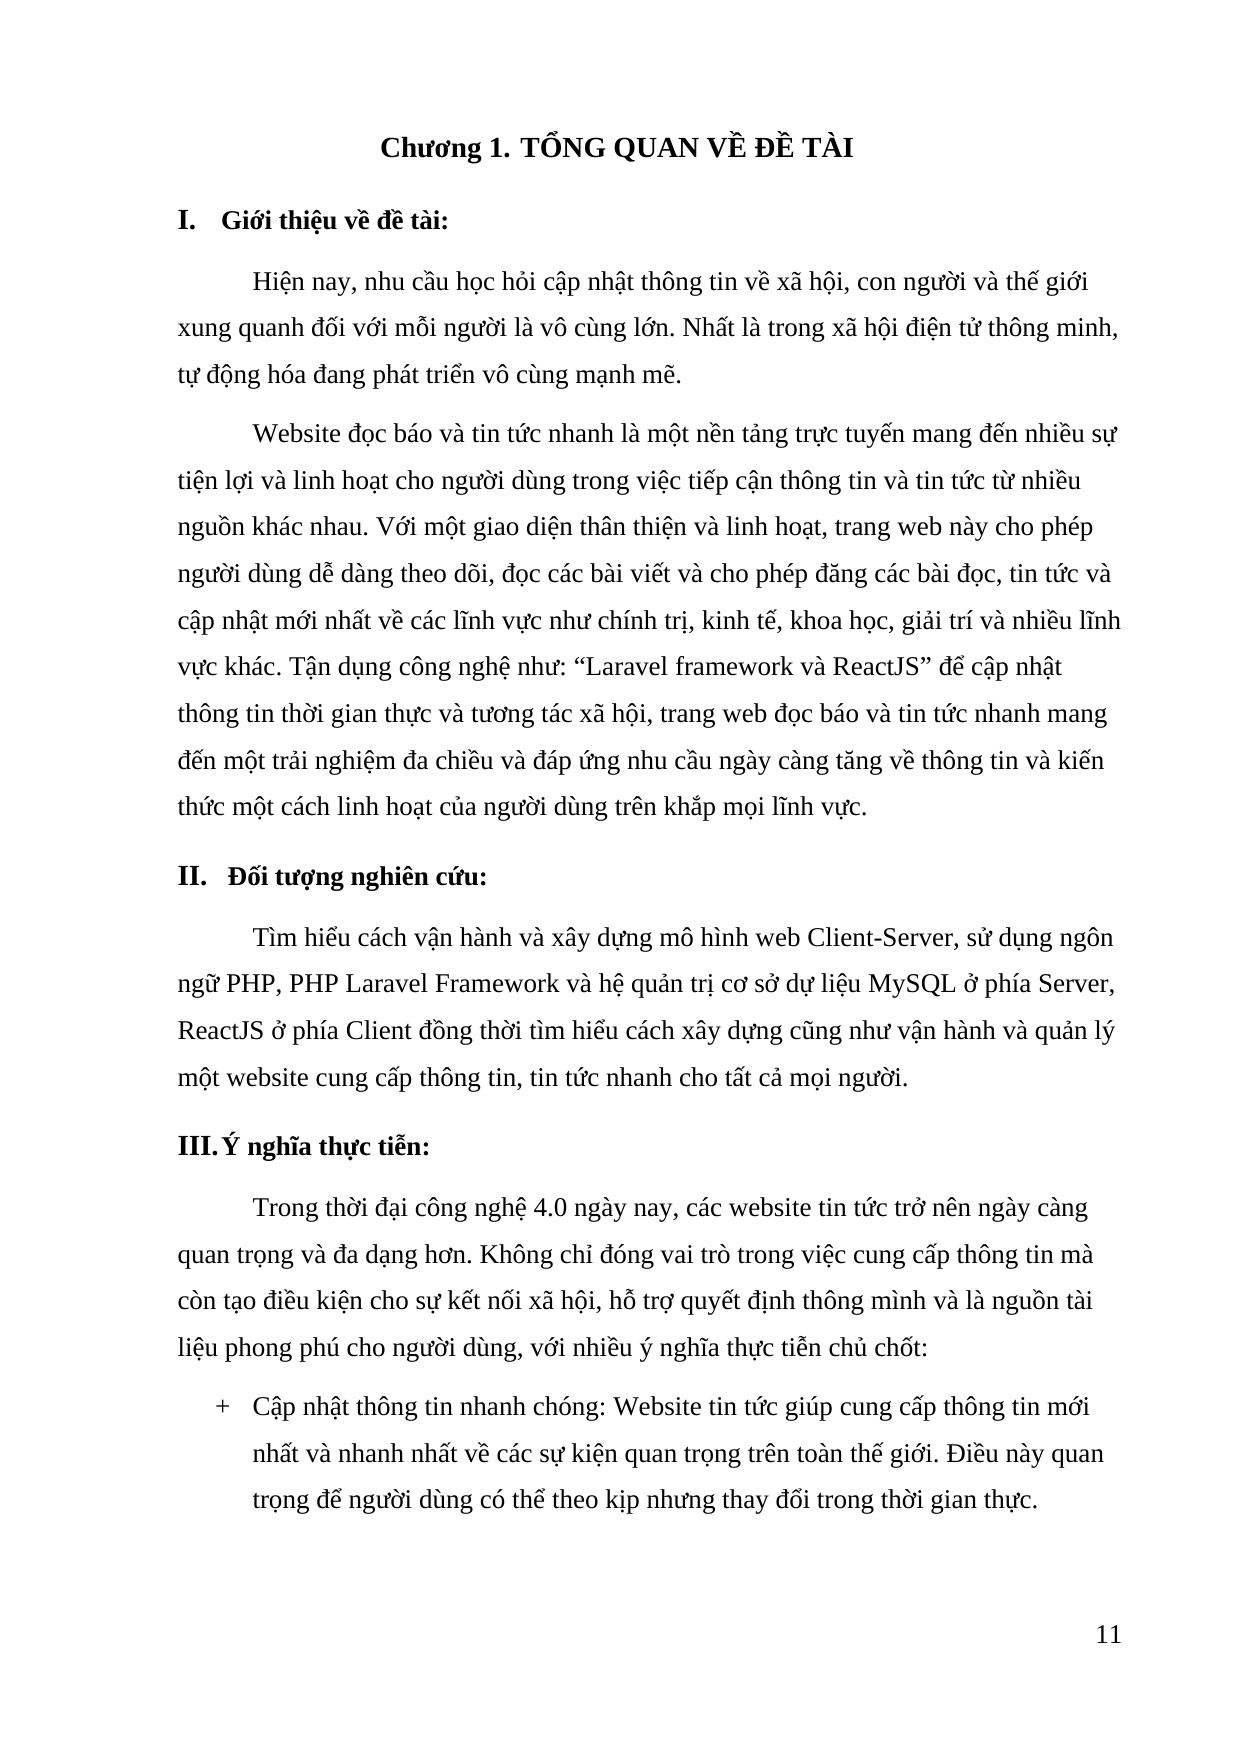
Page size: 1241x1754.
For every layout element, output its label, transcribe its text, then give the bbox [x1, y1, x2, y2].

text Website đọc báo và tin tức nhanh là một nền tảng trực tuyến mang đến nhiều sự tiện lợi và linh hoạt cho người dùng trong việc tiếp cận thông tin và tin tức từ nhiều nguồn khác nhau. Với một giao diện thân thiện và linh hoạt, trang web này cho phép người dùng dễ dàng theo dõi, đọc các bài viết và cho phép đăng các bài đọc, tin tức và cập nhật mới nhất về các lĩnh vực như chính trị, kinh tế, khoa học, giải trí và nhiều lĩnh vực khác. Tận dụng công nghệ như: “Laravel framework và ReactJS” để cập nhật thông tin thời gian thực và tương tác xã hội, trang web đọc báo và tin tức nhanh mang đến một trải nghiệm đa chiều và đáp ứng nhu cầu ngày càng tăng về thông tin và kiến thức một cách linh hoạt của người dùng trên khắp mọi lĩnh vực. [177, 417, 1122, 822]
subtitle Đối tượng nghiên cứu: [177, 858, 1122, 891]
text Trong thời đại công nghệ 4.0 ngày nay, các website tin tức trở nên ngày càng quan trọng và đa dạng hơn. Không chỉ đóng vai trò trong việc cung cấp thông tin mà còn tạo điều kiện cho sự kết nối xã hội, hỗ trợ quyết định thông mình và là nguồn tài liệu phong phú cho người dùng, với nhiều ý nghĩa thực tiễn chủ chốt: [177, 1191, 1122, 1362]
text Tìm hiểu cách vận hành và xây dựng mô hình web Client-Server, sử dụng ngôn ngữ PHP, PHP Laravel Framework và hệ quản trị cơ sở dự liệu MySQL ở phía Server, ReactJS ở phía Client đồng thời tìm hiểu cách xây dựng cũng như vận hành và quản lý một website cung cấp thông tin, tin tức nhanh cho tất cả mọi người. [177, 921, 1122, 1092]
subtitle Giới thiệu về đề tài: [177, 202, 1122, 235]
list Cập nhật thông tin nhanh chóng: Website tin tức giúp cung cấp thông tin mới nhất và nhanh nhất về các sự kiện quan trọng trên toàn thế giới. Điều này quan trọng để người dùng có thể theo kịp nhưng thay đổi trong thời gian thực. [215, 1390, 1122, 1515]
text Hiện nay, nhu cầu học hỏi cập nhật thông tin về xã hội, con người và thế giới xung quanh đối với mỗi người là vô cùng lớn. Nhất là trong xã hội điện tử thông minh, tự động hóa đang phát triển vô cùng mạnh mẽ. [177, 264, 1122, 389]
subtitle Ý nghĩa thực tiễn: [177, 1128, 1122, 1162]
subtitle TỔNG QUAN VỀ ĐỀ TÀI [177, 131, 1122, 164]
